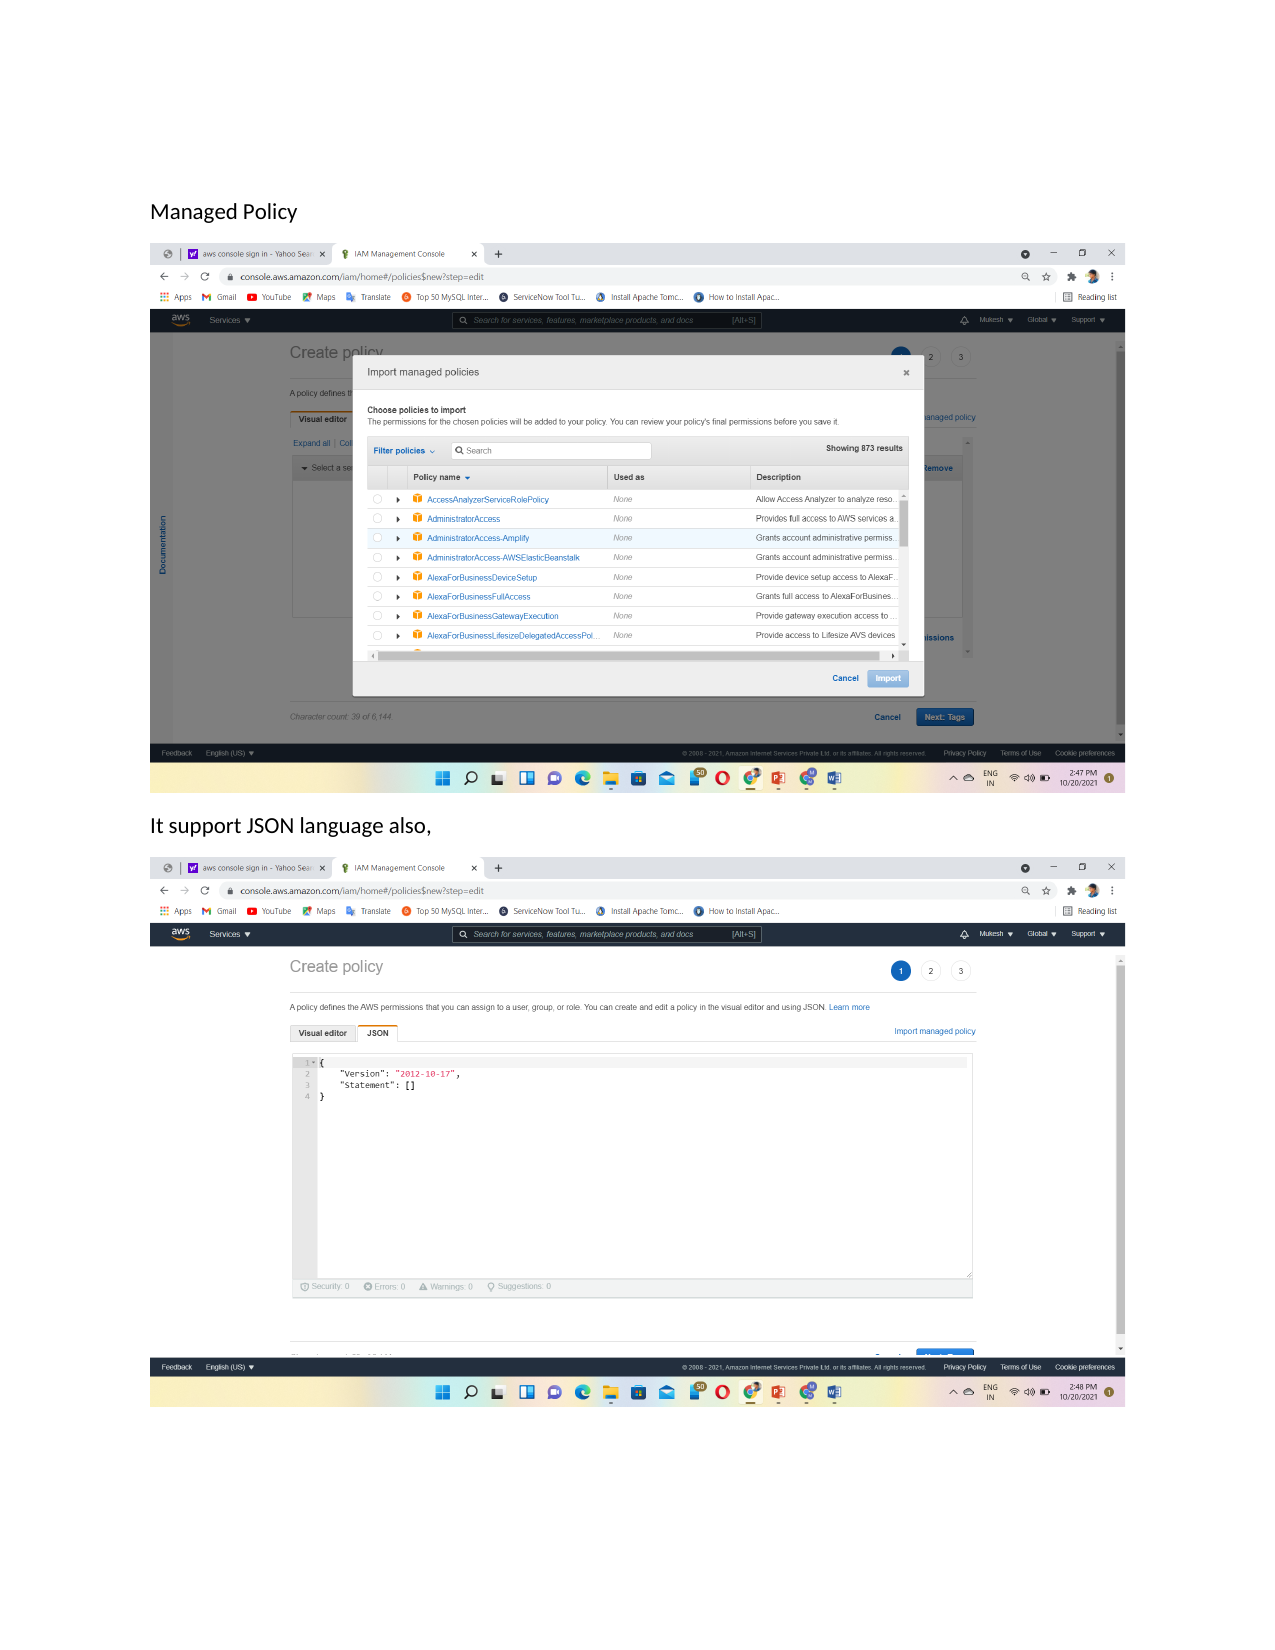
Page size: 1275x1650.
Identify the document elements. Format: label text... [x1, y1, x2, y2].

picture [150, 243, 1125, 793]
picture [150, 857, 1125, 1407]
text Managed Policy [150, 197, 1125, 225]
text It support JSON language also, [150, 811, 1125, 839]
